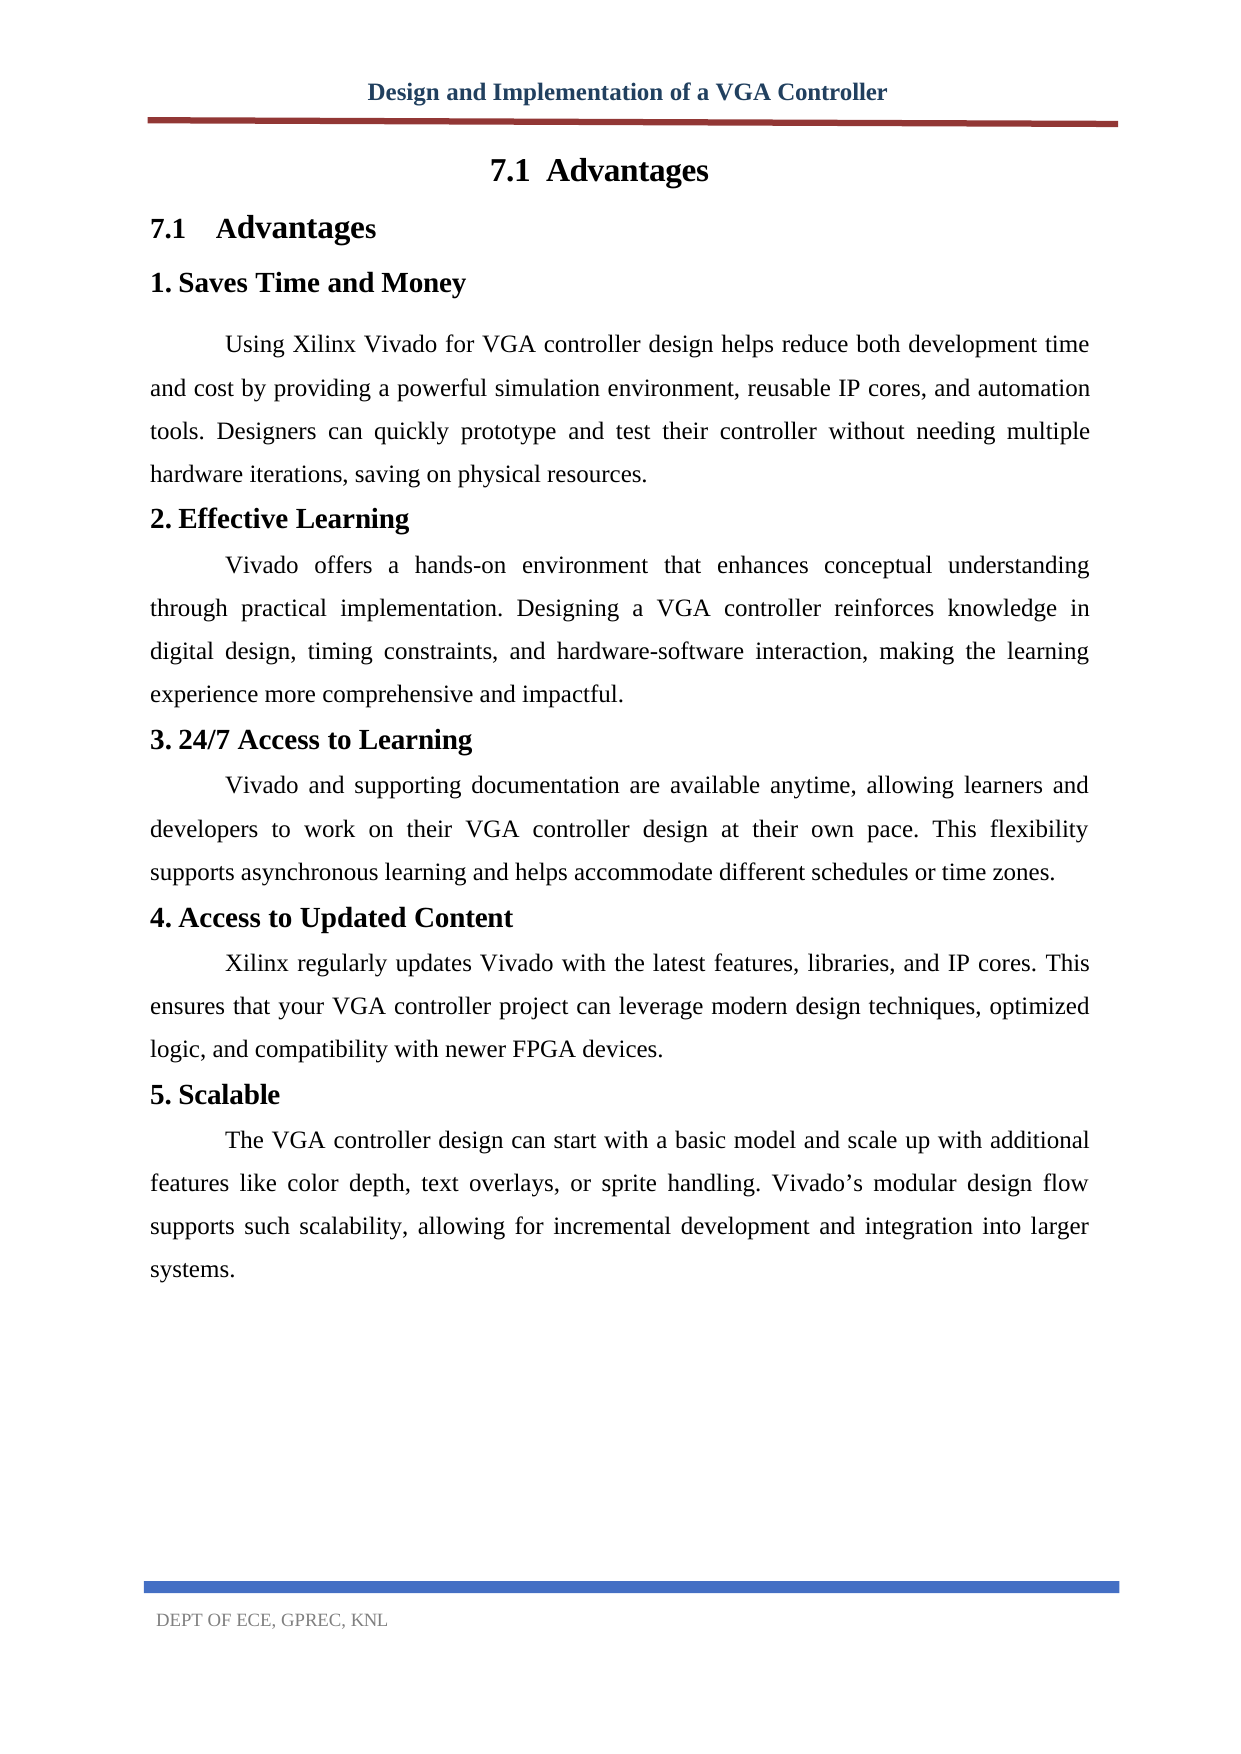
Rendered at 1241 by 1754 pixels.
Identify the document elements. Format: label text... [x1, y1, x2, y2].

subtitle 7.1 Advantages [150, 150, 1090, 188]
subtitle 24/7 Access to Learning [150, 722, 1090, 756]
list Saves Time and Money [150, 265, 1090, 298]
subtitle Access to Updated Content [150, 900, 1090, 933]
subtitle Advantages [150, 207, 1090, 246]
text The VGA controller design can start with a basic model and scale up with additional features like color depth, text overlays, or sprite handling. Vivado’s modular design flow supports such scalability, allowing for incremental development and integration into larger systems. [150, 1125, 1090, 1283]
subtitle Effective Learning [150, 502, 1090, 536]
subtitle Scalable [150, 1077, 1090, 1111]
text Vivado and supporting documentation are available anytime, allowing learners and developers to work on their VGA controller design at their own pace. This flexibility supports asynchronous learning and helps accommodate different schedules or time zones. [150, 771, 1090, 886]
text Using Xilinx Vivado for VGA controller design helps reduce both development time and cost by providing a powerful simulation environment, reusable IP cores, and automation tools. Designers can quickly prototype and test their controller without needing multiple hardware iterations, saving on physical resources. [150, 329, 1090, 488]
text Vivado offers a hands-on environment that enhances conceptual understanding through practical implementation. Designing a VGA controller reinforces knowledge in digital design, timing constraints, and hardware-software interaction, making the learning experience more comprehensive and impactful. [150, 550, 1090, 708]
text Xilinx regularly updates Vivado with the latest features, libraries, and IP cores. This ensures that your VGA controller project can leverage modern design techniques, optimized logic, and compatibility with newer FPGA devices. [150, 948, 1090, 1063]
